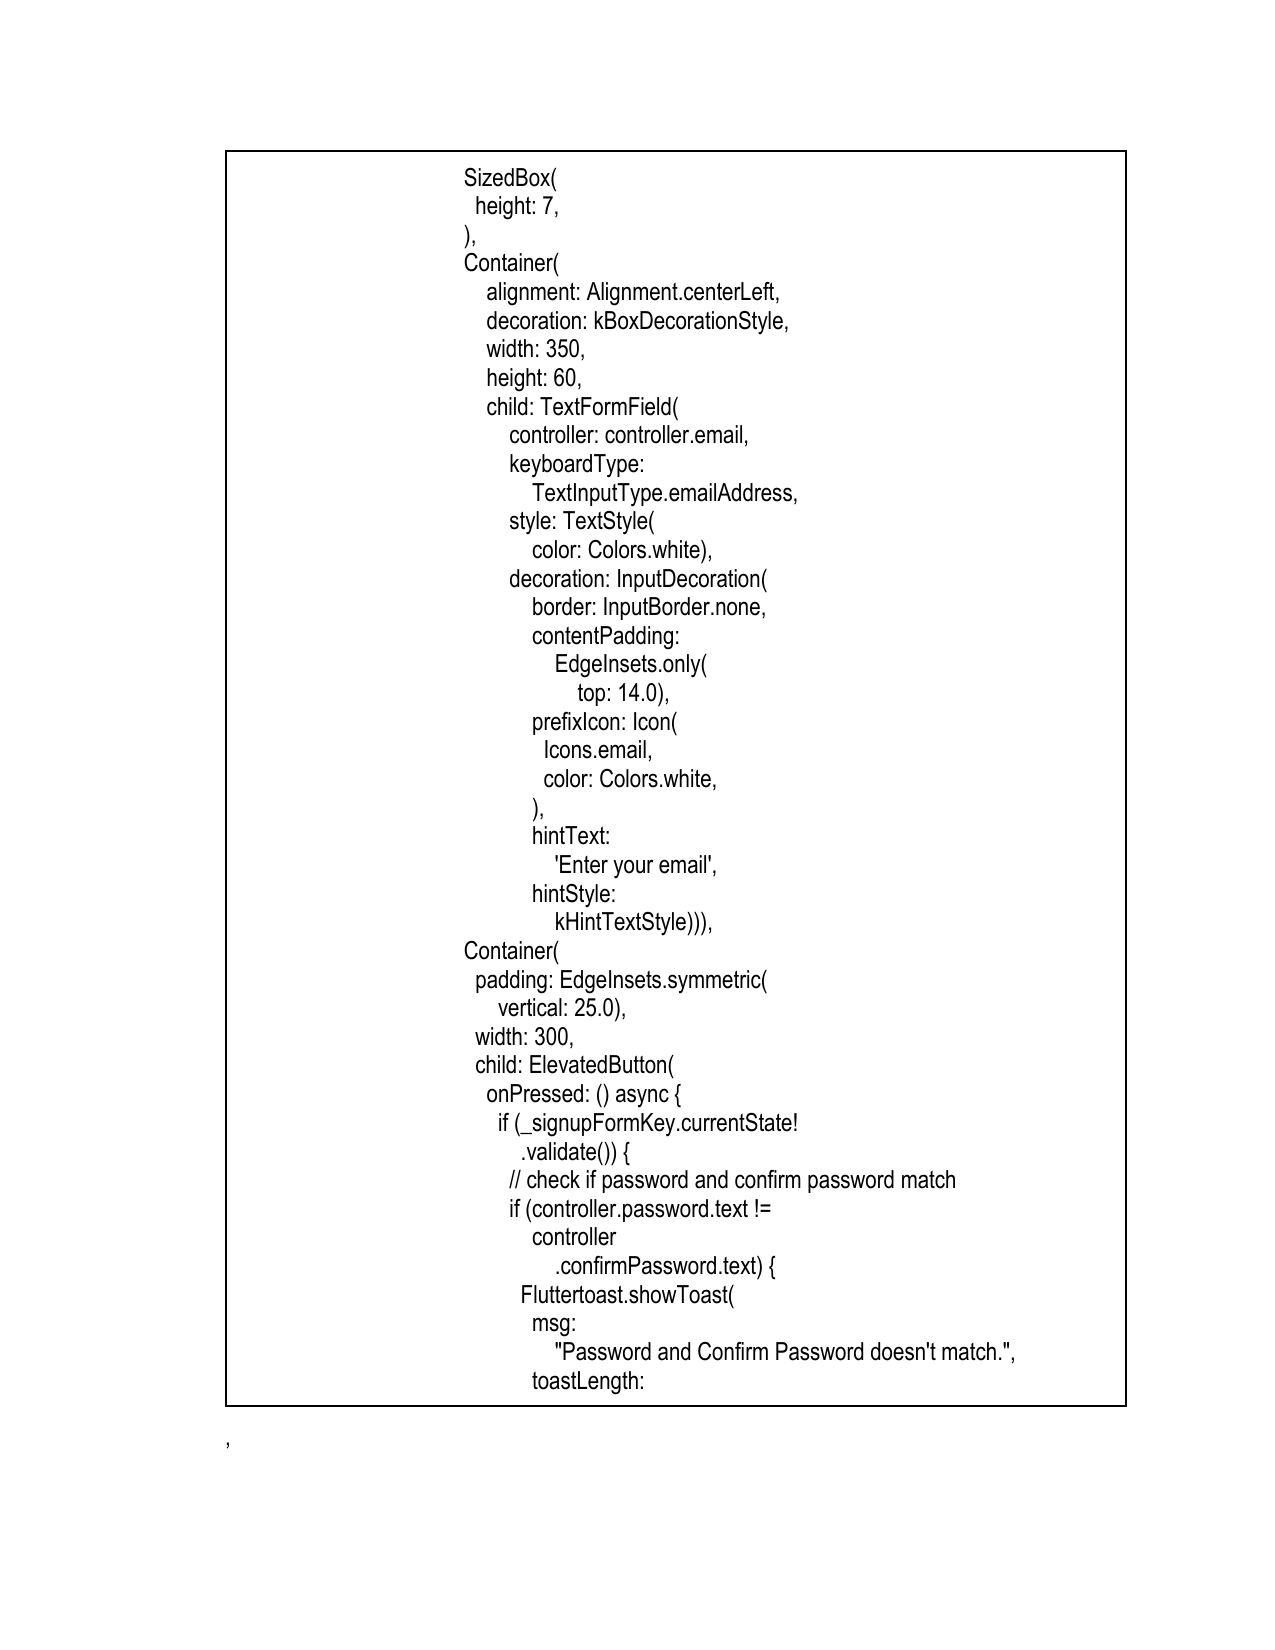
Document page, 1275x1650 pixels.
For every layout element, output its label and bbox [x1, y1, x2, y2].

table_header [227, 152, 1125, 1405]
